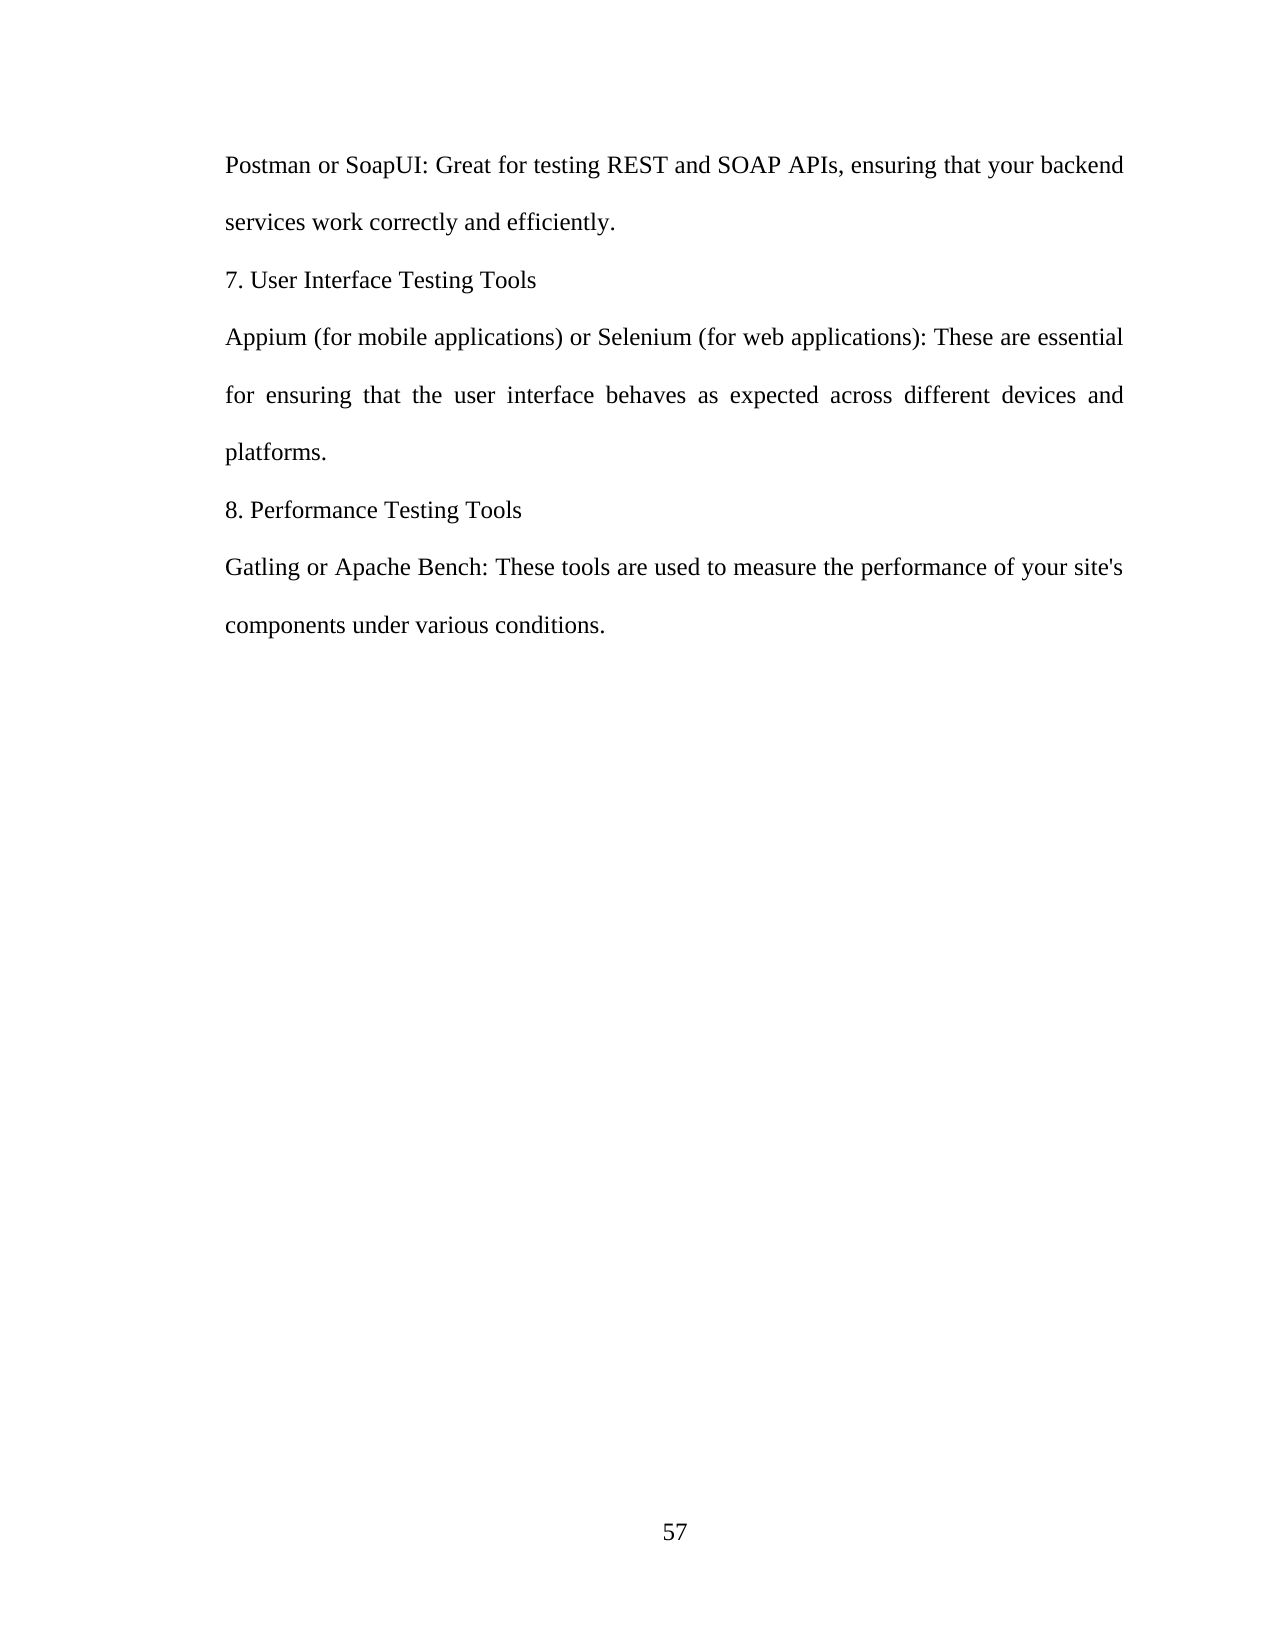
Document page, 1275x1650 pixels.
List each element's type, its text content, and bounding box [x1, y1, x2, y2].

text 8. Performance Testing Tools [225, 495, 1125, 524]
text Postman or SoapUI: Great for testing REST and SOAP APIs, ensuring that your backend services work correctly and efficiently. [225, 150, 1125, 236]
text Appium (for mobile applications) or Selenium (for web applications): These are essential for ensuring that the user interface behaves as expected across different devices and platforms. [225, 322, 1125, 466]
text Gatling or Apache Bench: These tools are used to measure the performance of your site's components under various conditions. [225, 552, 1125, 639]
text 7. User Interface Testing Tools [225, 265, 1125, 294]
